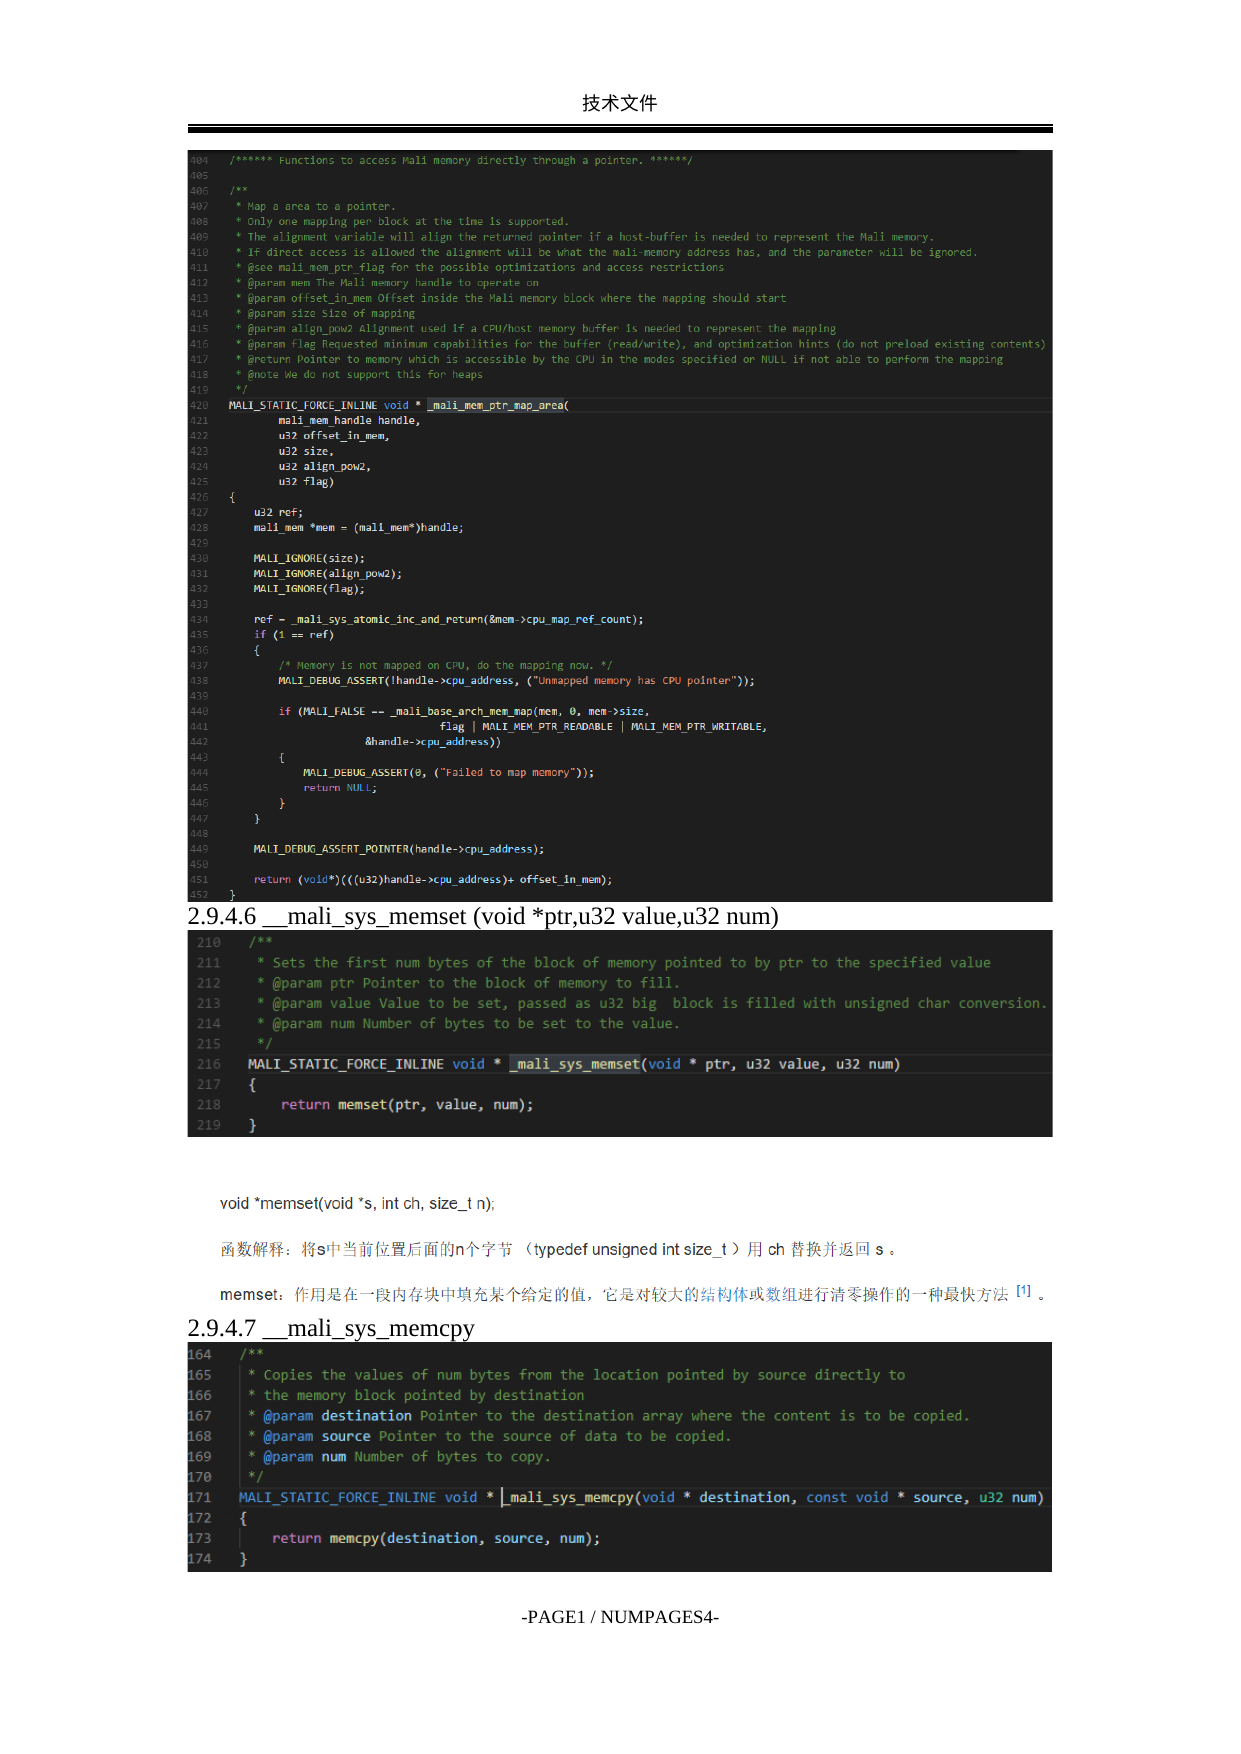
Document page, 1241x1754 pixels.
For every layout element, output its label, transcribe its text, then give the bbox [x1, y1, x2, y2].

picture [187, 930, 1053, 1137]
picture [187, 150, 1053, 902]
subtitle __mali_sys_memset (void *ptr,u32 value,u32 num) [187, 902, 1053, 930]
subtitle __mali_sys_memcpy [187, 1314, 1053, 1342]
picture [187, 1342, 1052, 1572]
picture [187, 1186, 1053, 1314]
